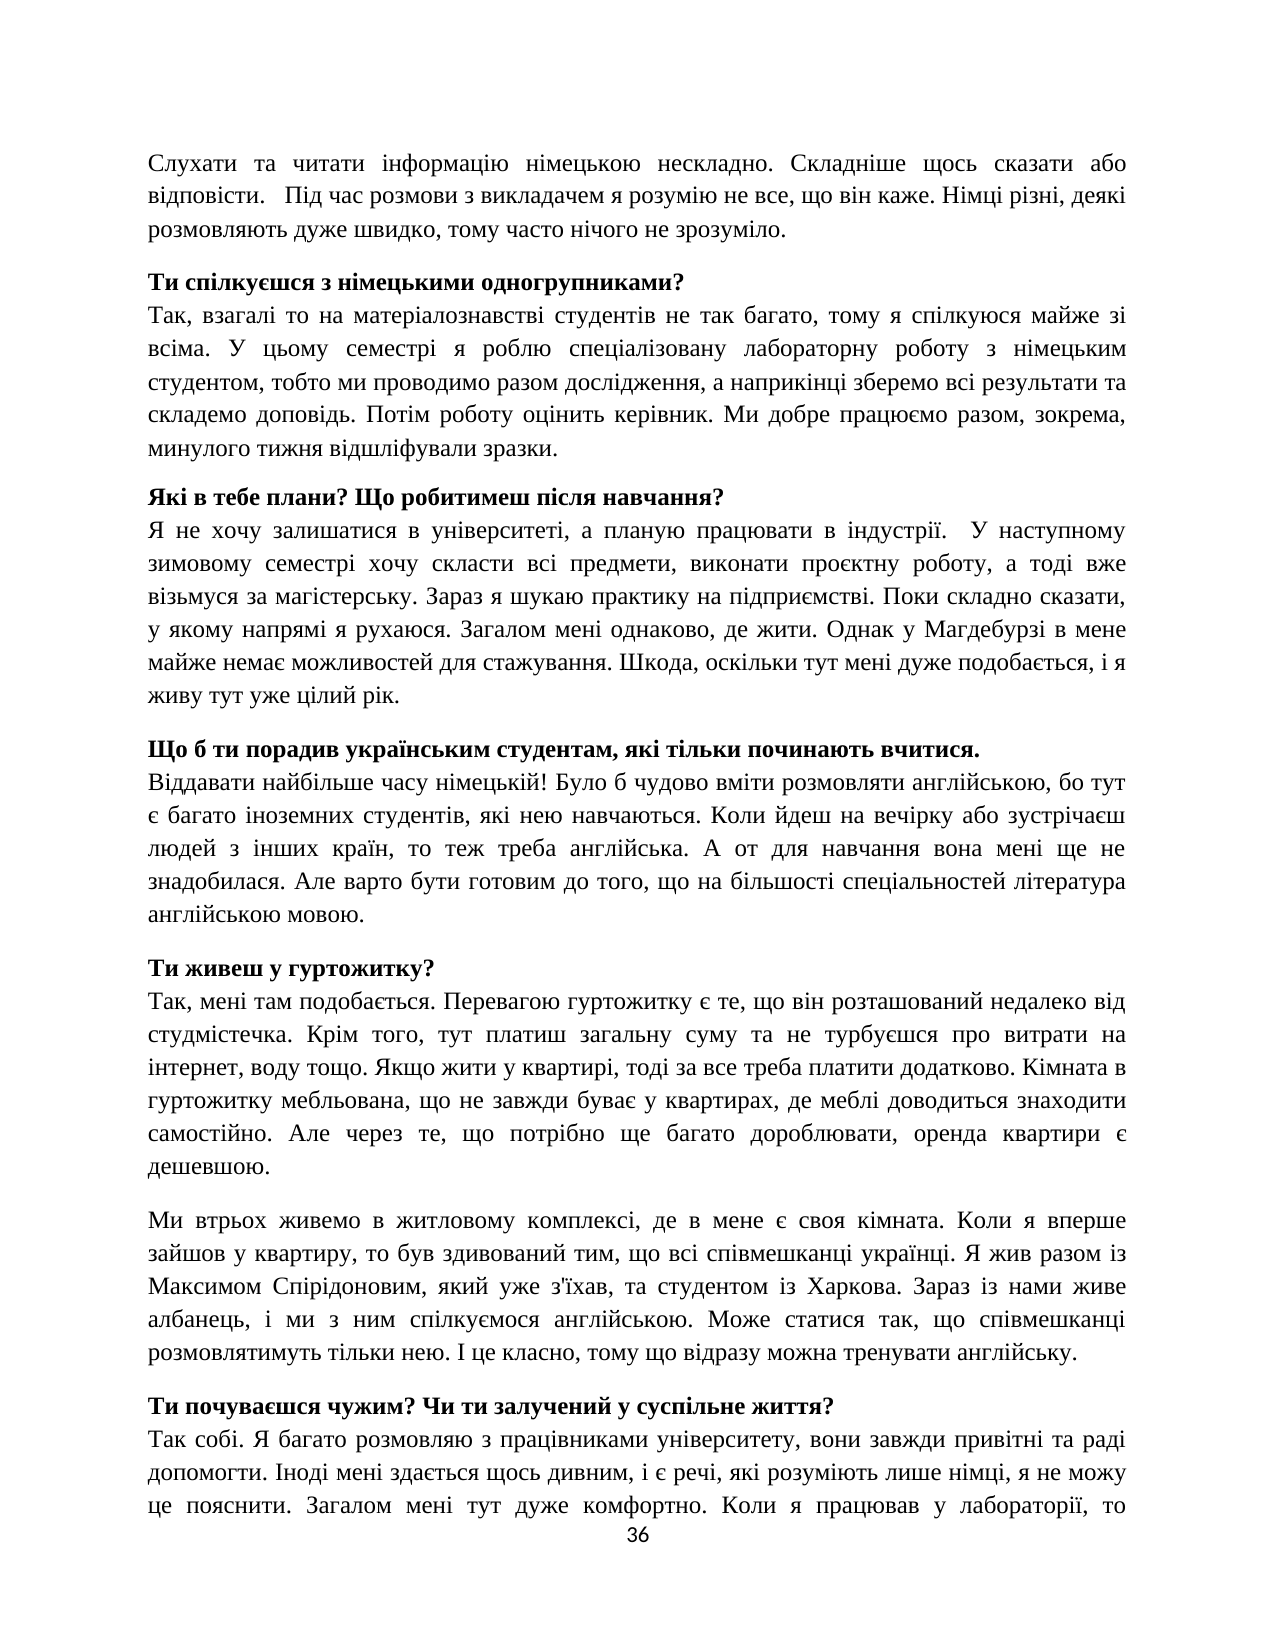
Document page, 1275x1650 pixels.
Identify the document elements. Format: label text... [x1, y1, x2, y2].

text Так, мені там подобається. Перевагою гуртожитку є те, що він розташований недалеко від студмістечка. Крім того, тут платиш загальну суму та не турбуєшся про витрати на інтернет, воду тощо. Якщо жити у квартирі, тоді за все треба платити додатково. Кімната в гуртожитку мебльована, що не завжди буває у квартирах, де меблі доводиться знаходити самостійно. Але через те, що потрібно ще багато дороблювати, оренда квартири є дешевшою. [148, 986, 1127, 1180]
text Я не хочу залишатися в університеті, а планую працювати в індустрії. У наступному зимовому семестрі хочу скласти всі предмети, виконати проєктну роботу, а тоді вже візьмуся за магістерську. Зараз я шукаю практику на підприємстві. Поки складно сказати, у якому напрямі я рухаюся. Загалом мені однаково, де жити. Однак у Магдебурзі в мене майже немає можливостей для стажування. Шкода, оскільки тут мені дуже подобається, і я живу тут уже цілий рік. [148, 515, 1127, 709]
text Віддавати найбільше часу німецькій! Було б чудово вміти розмовляти англійською, бо тут є багато іноземних студентів, які нею навчаються. Коли йдеш на вечірку або зустрічаєш людей з інших країн, то теж треба англійська. А от для навчання вона мені ще не знадобилася. Але варто бути готовим до того, що на більшості спеціальностей література англійською мовою. [148, 767, 1127, 928]
text Які в тебе плани? Що робитимеш після навчання? [148, 482, 1127, 511]
text Що б ти порадив українським студентам, які тільки починають вчитися. [148, 734, 1127, 763]
text Ти почуваєшся чужим? Чи ти залучений у суспільне життя? [148, 1391, 1127, 1420]
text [148, 1424, 1127, 1519]
text Ти живеш у гуртожитку? [148, 953, 1127, 982]
text Ти спілкуєшся з німецькими одногрупниками? [148, 267, 1127, 296]
text Слухати та читати інформацію німецькою нескладно. Складніше щось сказати або відповісти. Під час розмови з викладачем я розумію не все, що він каже. Німці різні, деякі розмовляють дуже швидко, тому часто нічого не зрозуміло. [148, 148, 1127, 242]
text Ми втрьох живемо в житловому комплексі, де в мене є своя кімната. Коли я вперше зайшов у квартиру, то був здивований тим, що всі співмешканці українці. Я жив разом із Максимом Спірідоновим, який уже з'їхав, та студентом із Харкова. Зараз із нами живе албанець, і ми з ним спілкуємося англійською. Може статися так, що співмешканці розмовлятимуть тільки нею. І це класно, тому що відразу можна тренувати англійську. [148, 1205, 1127, 1366]
text Так, взагалі то на матеріалознавстві студентів не так багато, тому я спілкуюся майже зі всіма. У цьому семестрі я роблю спеціалізовану лабораторну роботу з німецьким студентом, тобто ми проводимо разом дослідження, а наприкінці зберемо всі результати та складемо доповідь. Потім роботу оцінить керівник. Ми добре працюємо разом, зокрема, минулого тижня відшліфували зразки. [148, 301, 1127, 461]
